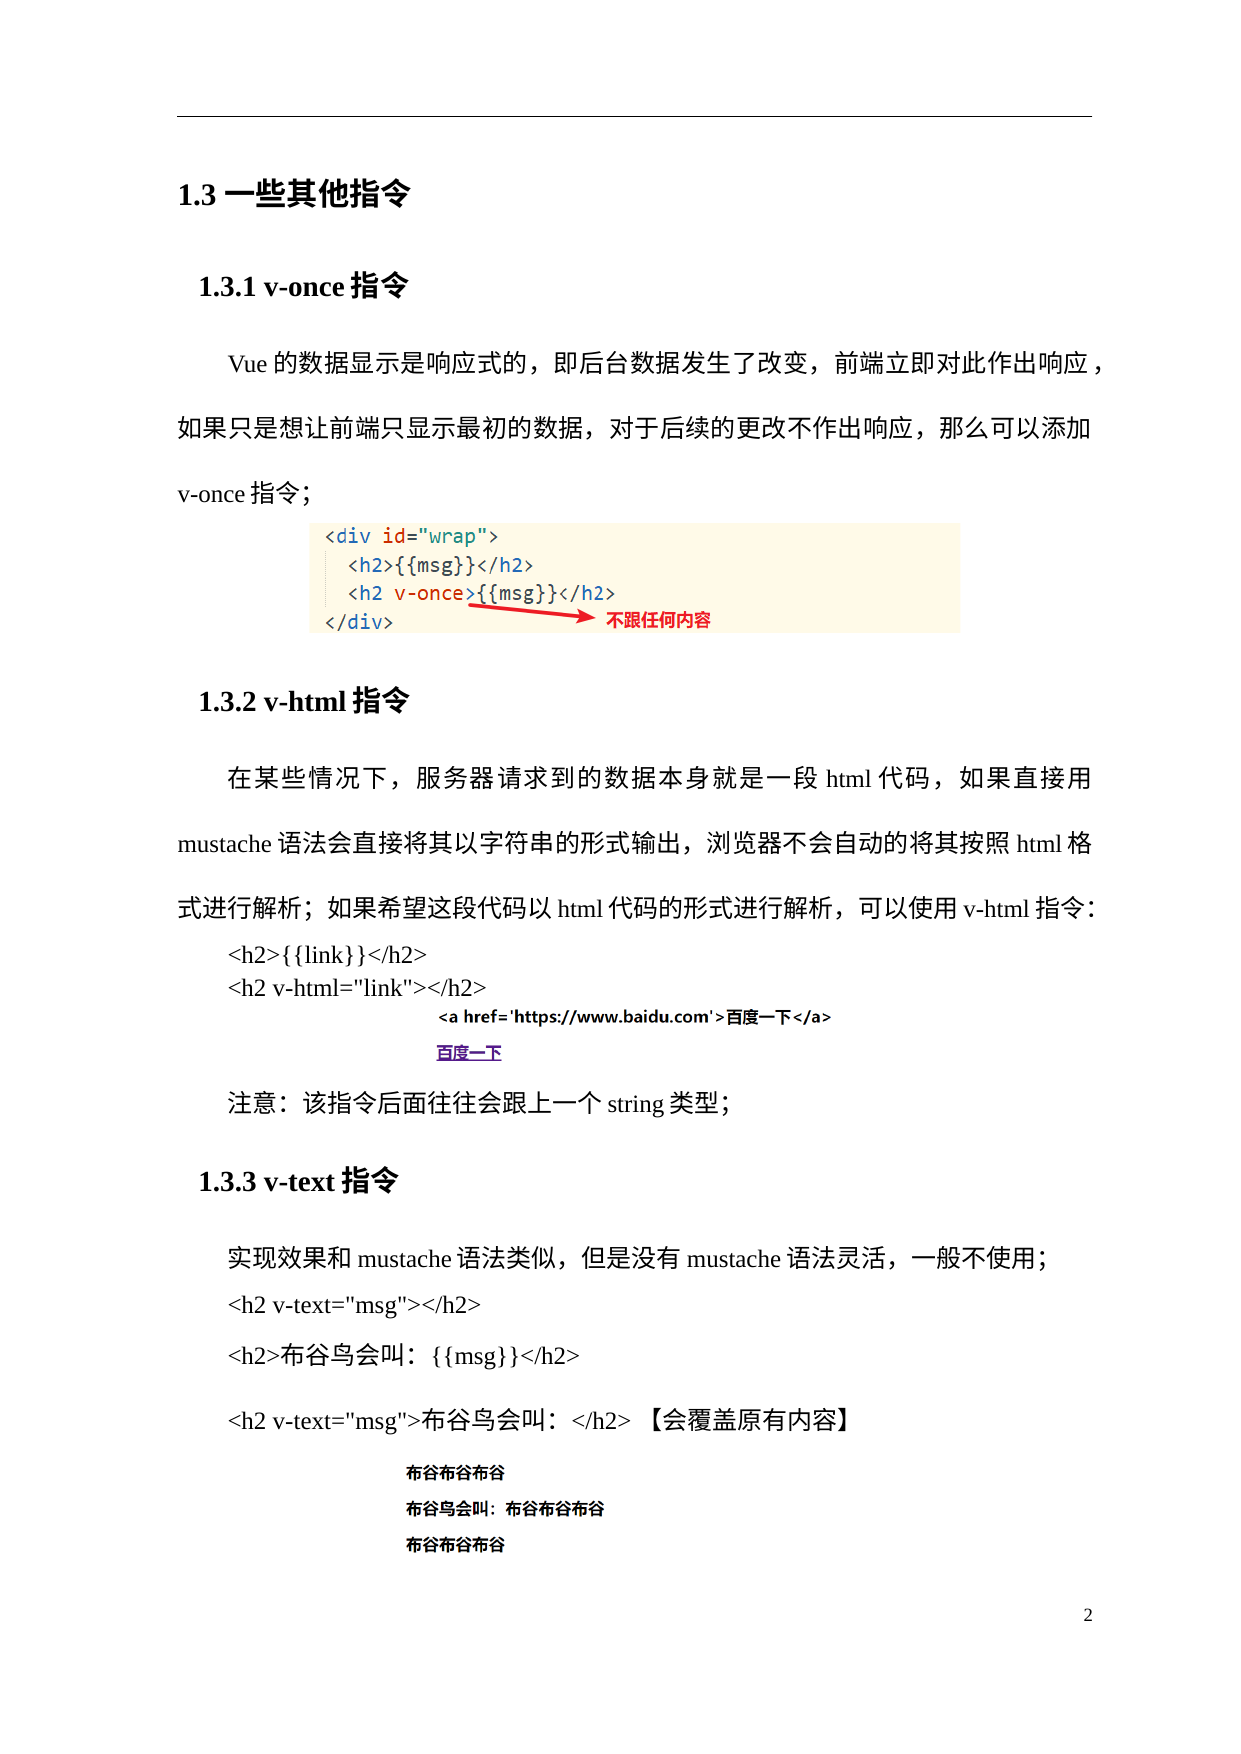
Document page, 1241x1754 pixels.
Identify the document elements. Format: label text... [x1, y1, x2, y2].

text Vue的数据显示是响应式的，即后台数据发生了改变，前端立即对此作出响应，如果只是想让前端只显示最初的数据，对于后续的更改不作出响应，那么可以添加v-once指令； [177, 329, 1092, 524]
text <h2 v-html="link"></h2> [177, 971, 1092, 1004]
text <h2>{{link}}</h2> [177, 939, 1092, 971]
text <h2>布谷鸟会叫：{{msg}}</h2> [177, 1321, 1092, 1386]
text <h2 v-text="msg"></h2> [177, 1289, 1092, 1321]
picture [309, 523, 961, 633]
text 注意：该指令后面往往会跟上一个string类型； [177, 1069, 1092, 1134]
subtitle v-html指令 [177, 666, 1092, 731]
text 在某些情况下，服务器请求到的数据本身就是一段html代码，如果直接用mustache语法会直接将其以字符串的形式输出，浏览器不会自动的将其按照html格式进行解析；如果希望这段代码以html代码的形式进行解析，可以使用v-html指令： [177, 744, 1092, 939]
picture [400, 1451, 870, 1565]
picture [431, 1003, 838, 1068]
subtitle v-once指令 [177, 251, 1092, 316]
subtitle 一些其他指令 [177, 159, 1092, 224]
text 实现效果和mustache语法类似，但是没有mustache语法灵活，一般不使用； [177, 1224, 1092, 1289]
text <h2 v-text="msg">布谷鸟会叫：</h2> 【会覆盖原有内容】 [177, 1386, 1092, 1451]
subtitle v-text指令 [177, 1146, 1092, 1211]
